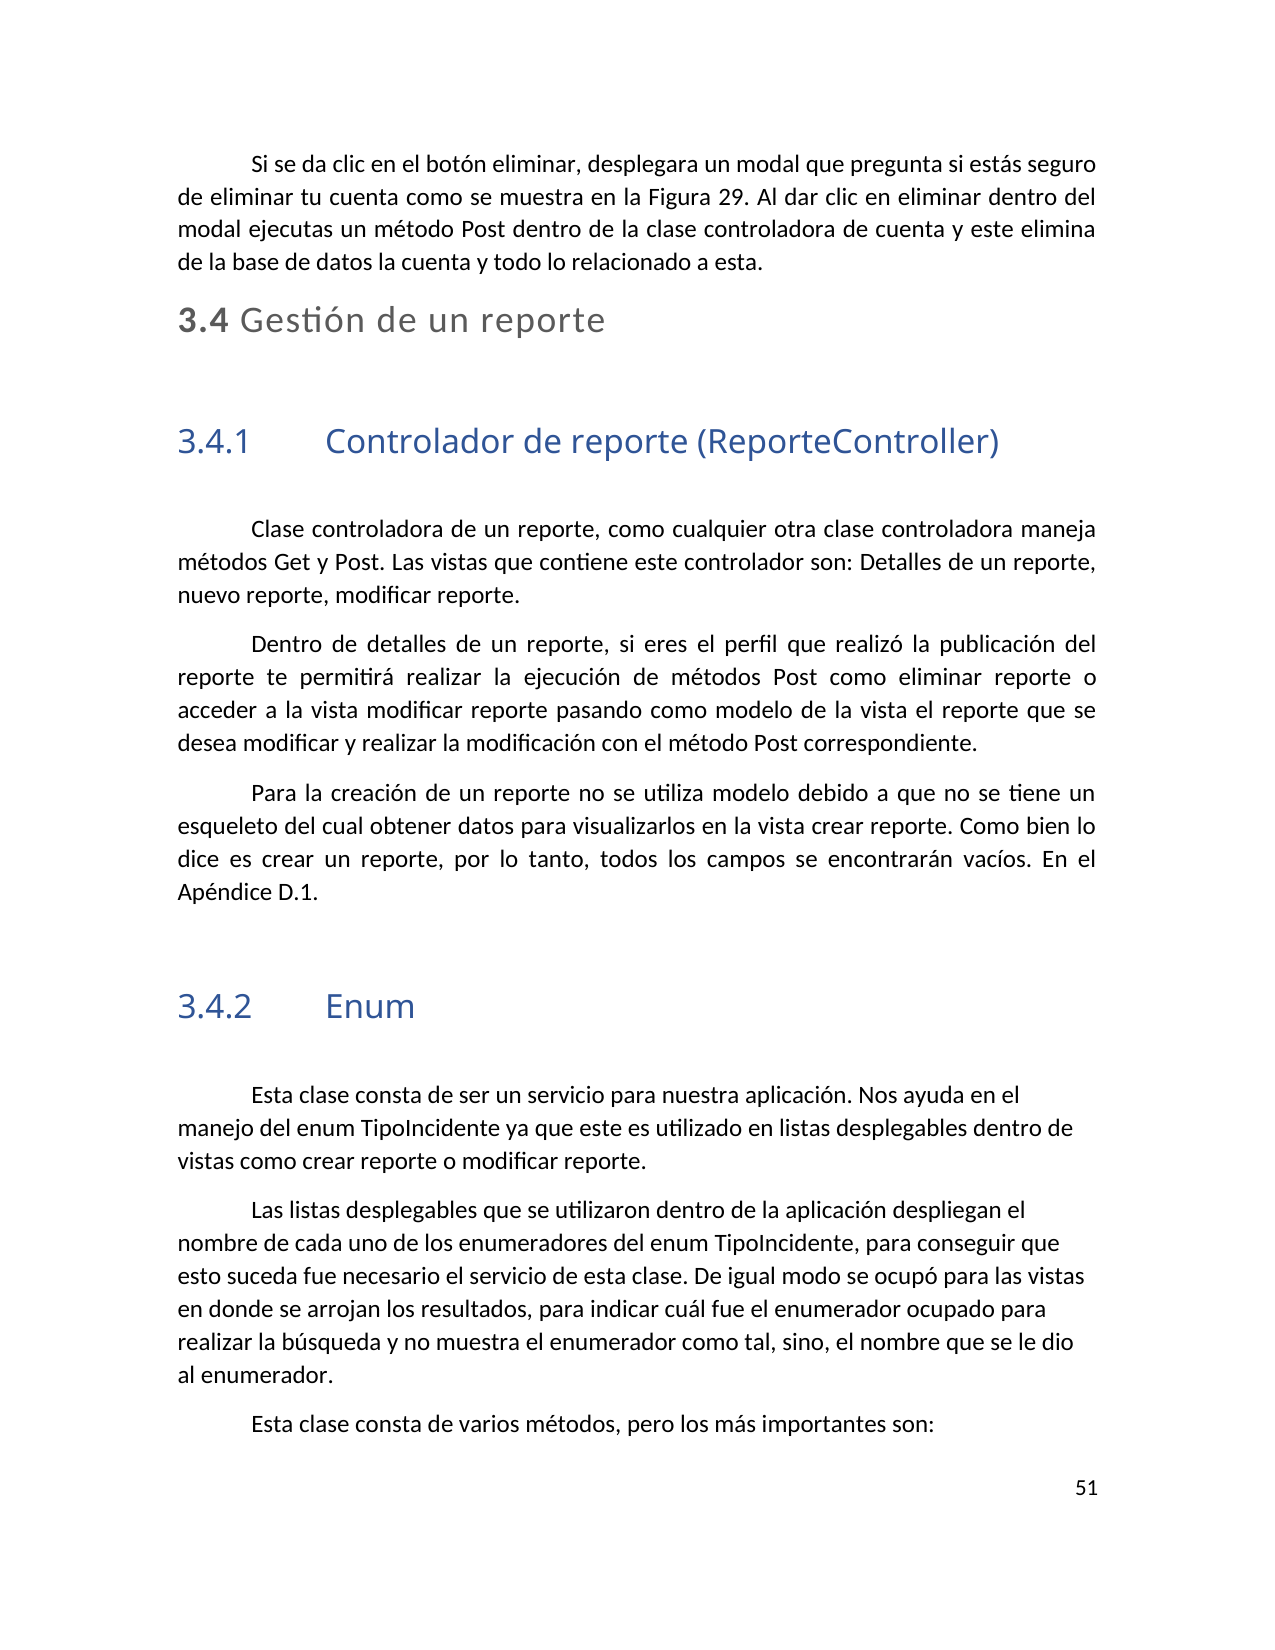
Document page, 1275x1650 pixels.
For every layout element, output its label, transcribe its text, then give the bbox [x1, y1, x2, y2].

subtitle 3.4 Gestión de un reporte [177, 296, 1098, 342]
subtitle Controlador de reporte (ReporteController) [177, 417, 1098, 463]
text Si se da clic en el botón eliminar, desplegara un modal que pregunta si estás seguro de eliminar tu cuenta como se muestra en la Figura 29. Al dar clic en eliminar dentro del modal ejecutas un método Post dentro de la clase controladora de cuenta y este elimina de la base de datos la cuenta y todo lo relacionado a esta. [177, 148, 1098, 277]
text Esta clase consta de varios métodos, pero los más importantes son: [177, 1409, 1098, 1439]
text Esta clase consta de ser un servicio para nuestra aplicación. Nos ayuda en el manejo del enum TipoIncidente ya que este es utilizado en listas desplegables dentro de vistas como crear reporte o modificar reporte. [177, 1079, 1098, 1175]
text Dentro de detalles de un reporte, si eres el perfil que realizó la publicación del reporte te permitirá realizar la ejecución de métodos Post como eliminar reporte o acceder a la vista modificar reporte pasando como modelo de la vista el reporte que se desea modificar y realizar la modificación con el método Post correspondiente. [177, 629, 1098, 758]
text Clase controladora de un reporte, como cualquier otra clase controladora maneja métodos Get y Post. Las vistas que contiene este controlador son: Detalles de un reporte, nuevo reporte, modificar reporte. [177, 513, 1098, 609]
subtitle Enum [177, 983, 1098, 1029]
text Para la creación de un reporte no se utiliza modelo debido a que no se tiene un esqueleto del cual obtener datos para visualizarlos en la vista crear reporte. Como bien lo dice es crear un reporte, por lo tanto, todos los campos se encontrarán vacíos. En el Apéndice D.1. [177, 777, 1098, 906]
text Las listas desplegables que se utilizaron dentro de la aplicación despliegan el nombre de cada uno de los enumeradores del enum TipoIncidente, para conseguir que esto suceda fue necesario el servicio de esta clase. De igual modo se ocupó para las vistas en donde se arrojan los resultados, para indicar cuál fue el enumerador ocupado para realizar la búsqueda y no muestra el enumerador como tal, sino, el nombre que se le dio al enumerador. [177, 1194, 1098, 1389]
